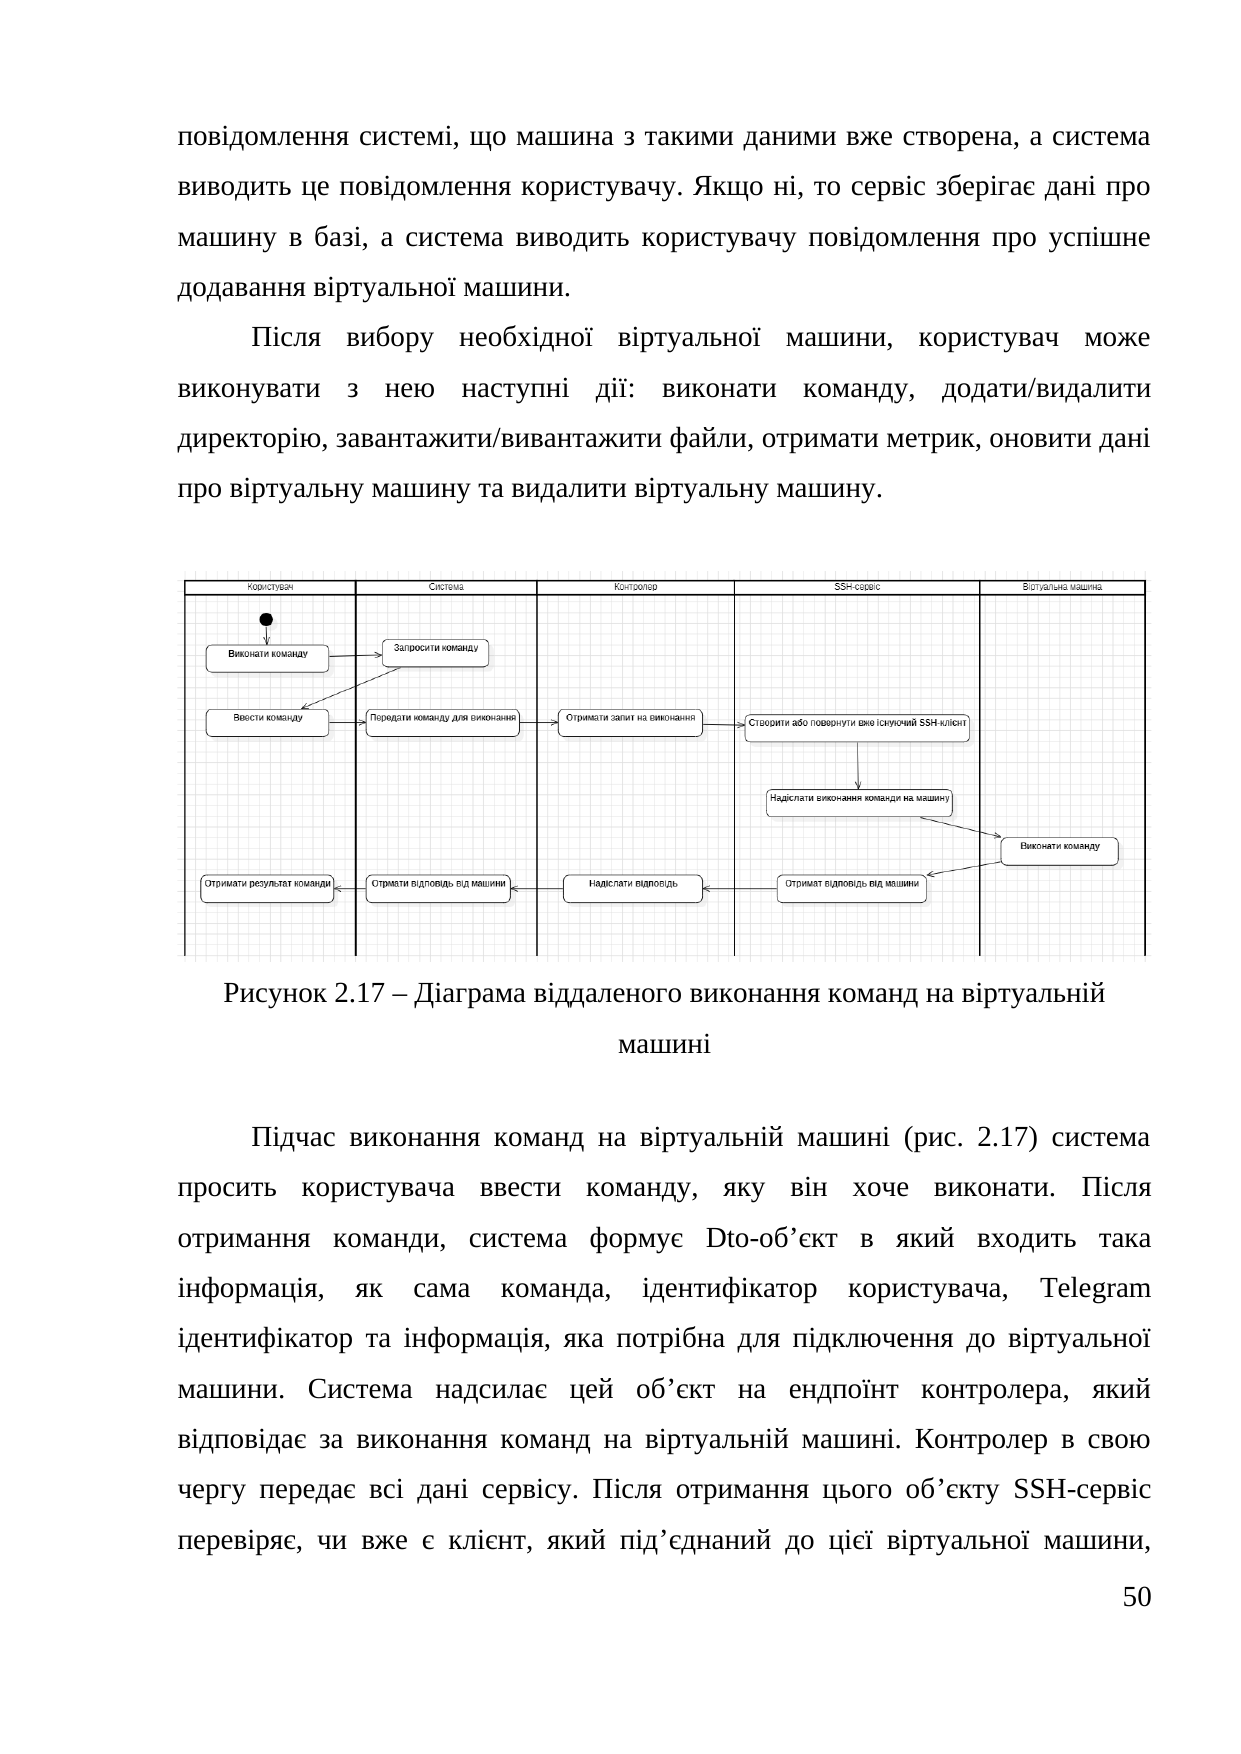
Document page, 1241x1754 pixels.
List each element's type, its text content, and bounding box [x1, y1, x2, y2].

text Після вибору необхідної віртуальної машини, користувач може виконувати з нею наступні дії: виконати команду, додати/видалити директорію, завантажити/вивантажити файли, отримати метрик, оновити дані про віртуальну машину та видалити віртуальну машину. [177, 319, 1152, 504]
text Рисунок 2.17 – Діаграма віддаленого виконання команд на віртуальній машині [177, 976, 1152, 1059]
picture [177, 571, 1152, 962]
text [177, 118, 1152, 303]
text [177, 1119, 1152, 1555]
